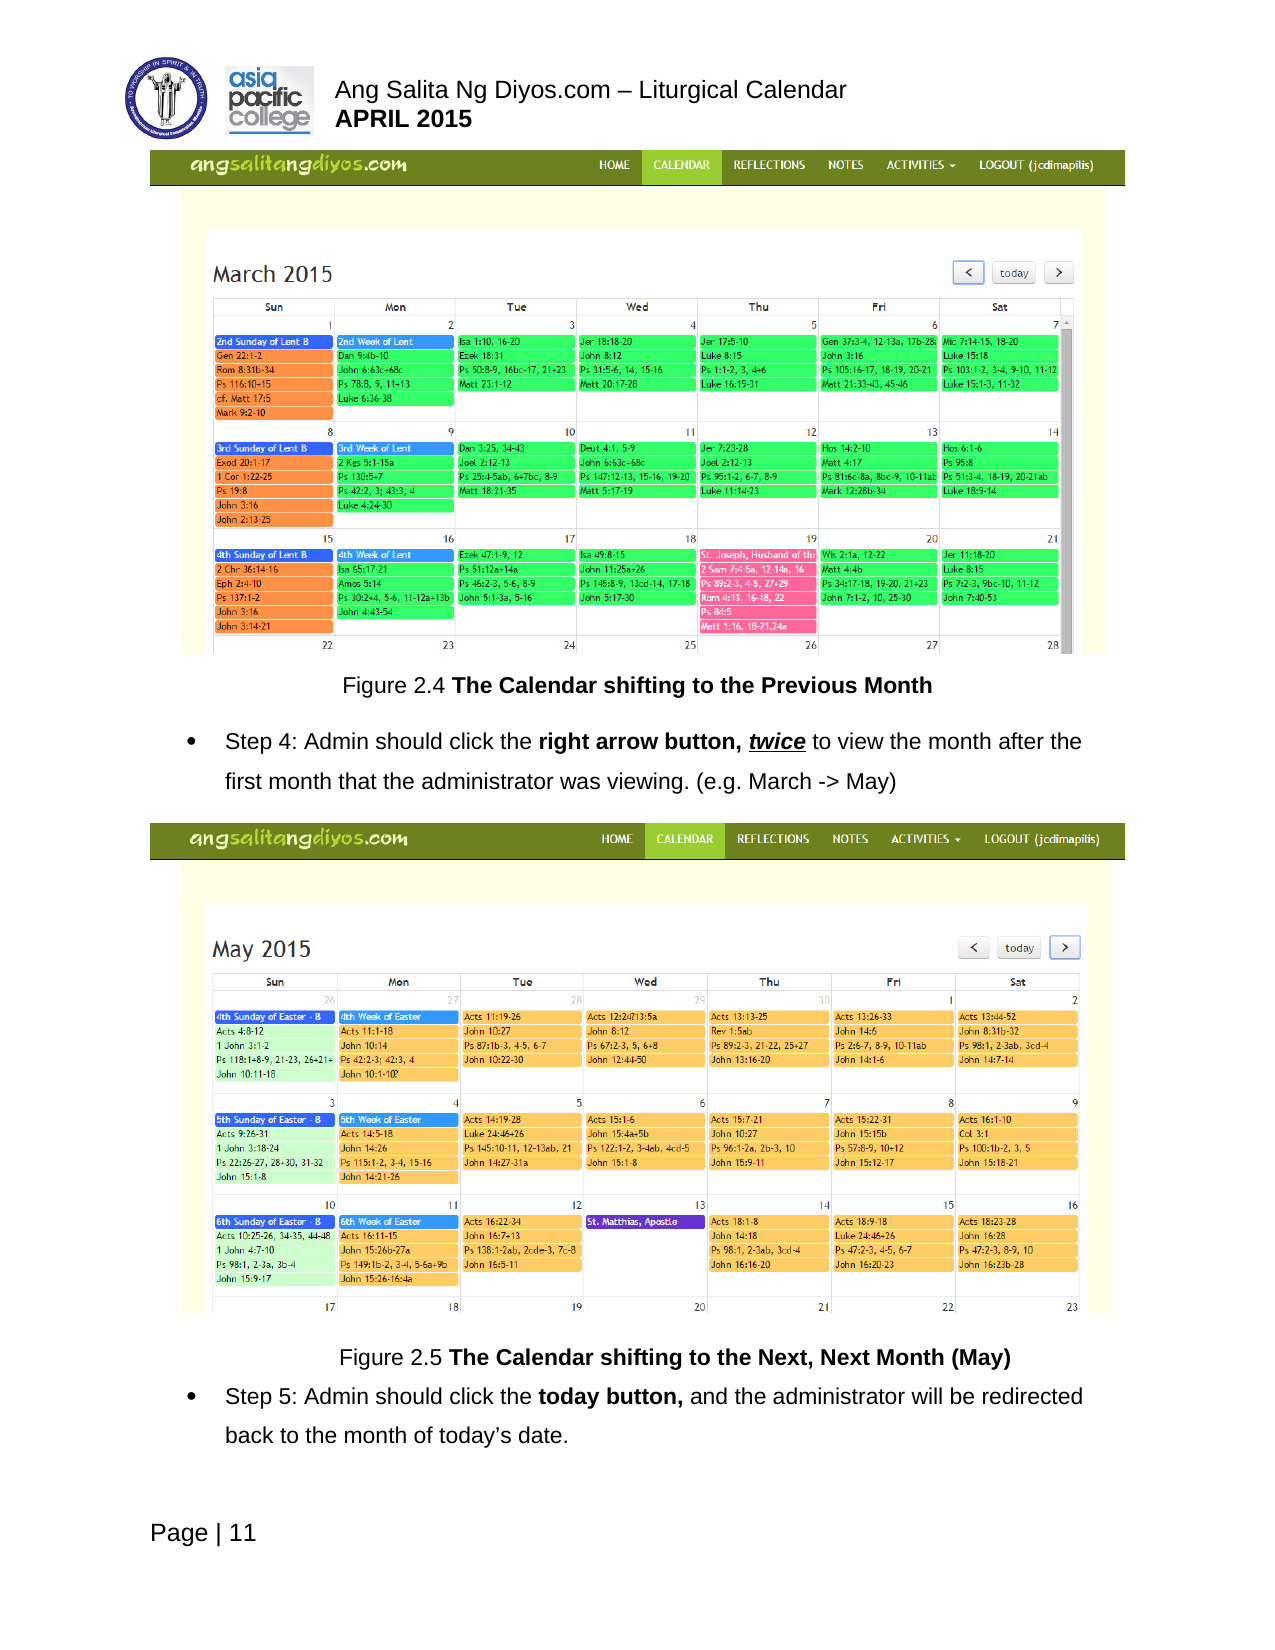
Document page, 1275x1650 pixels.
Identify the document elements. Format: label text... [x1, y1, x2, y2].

list Step 4: Admin should click the right arrow button, twice to view the month after the first month that the administrator was viewing. (e.g. March -> May) [187, 728, 1125, 794]
picture [225, 66, 314, 136]
text Figure 2.4 The Calendar shifting to the Previous Month [150, 672, 1125, 698]
picture [121, 53, 211, 143]
list Figure 2.5 The Calendar shifting to the Next, Next Month (May) [225, 1343, 1125, 1370]
list Step 5: Admin should click the today button, and the administrator will be redirected back to the month of today’s date. [187, 1383, 1125, 1449]
